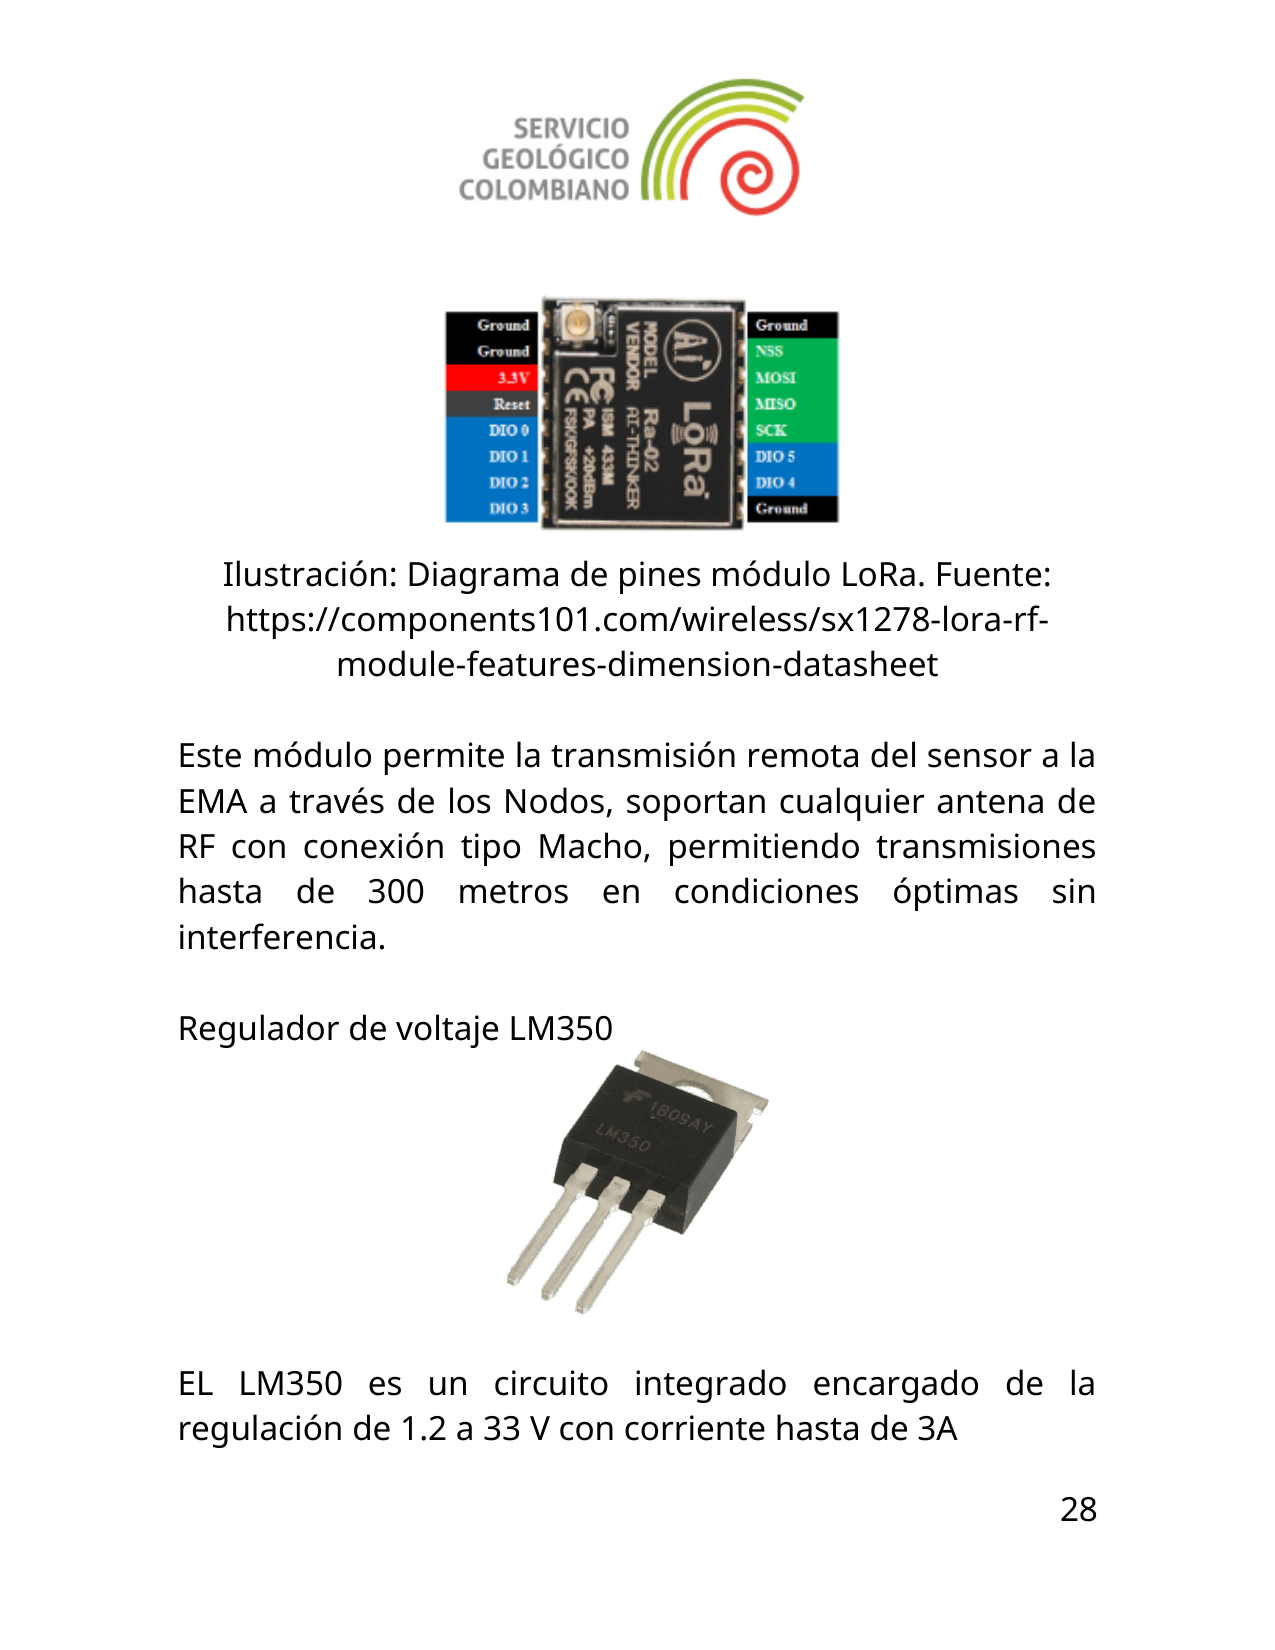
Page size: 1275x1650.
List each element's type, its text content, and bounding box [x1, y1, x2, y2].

picture [452, 73, 823, 224]
picture [428, 269, 847, 551]
text Este módulo permite la transmisión remota del sensor a la EMA a través de los Nodos, soportan cualquier antena de RF con conexión tipo Macho, permitiendo transmisiones hasta de 300 metros en condiciones óptimas sin interferencia. [177, 732, 1098, 959]
text Ilustración: Diagrama de pines módulo LoRa. Fuente: https://components101.com/wireless/sx1278-lora-rf-module-features-dimension-datasheet [177, 550, 1098, 687]
text EL LM350 es un circuito integrado encargado de la regulación de 1.2 a 33 V con corriente hasta de 3A [177, 1360, 1098, 1451]
picture [505, 1050, 770, 1315]
text Regulador de voltaje LM350 [177, 1004, 1098, 1050]
